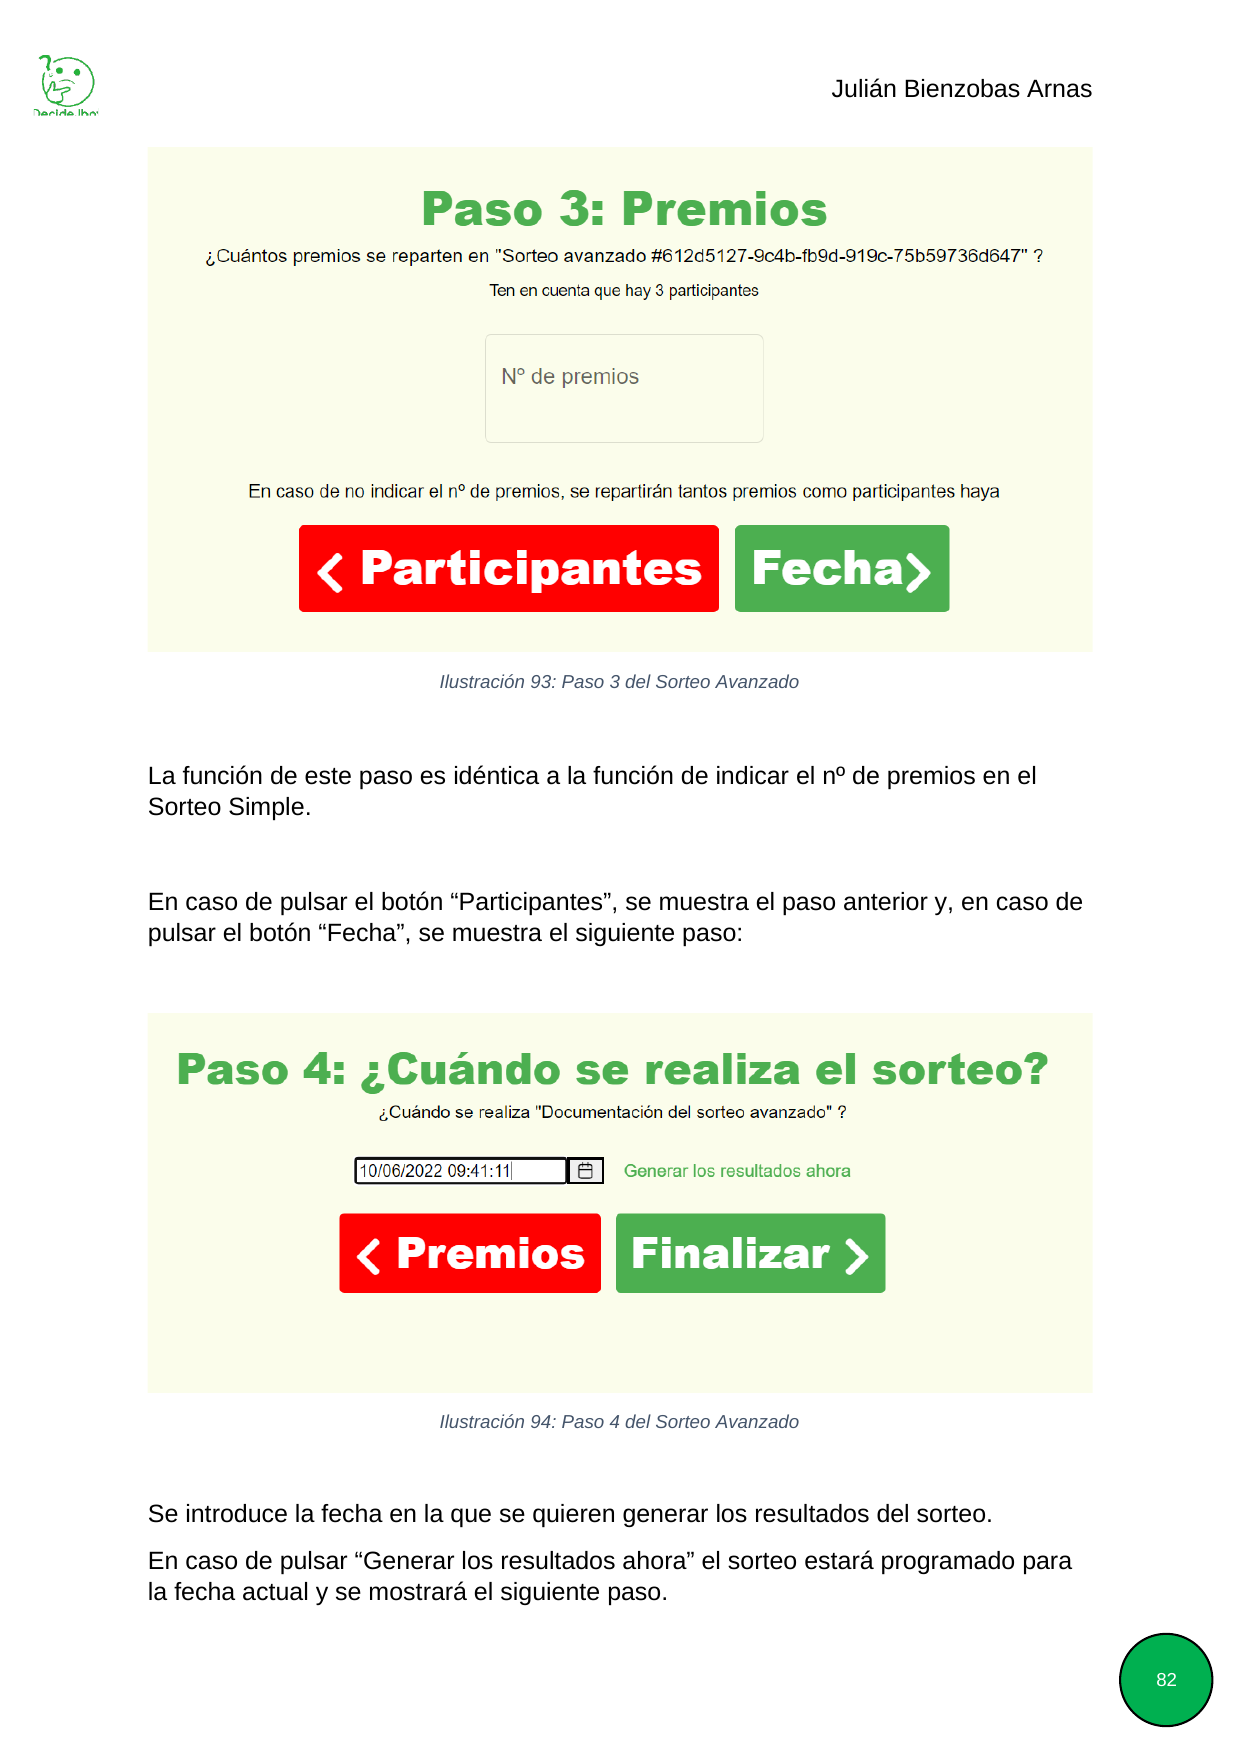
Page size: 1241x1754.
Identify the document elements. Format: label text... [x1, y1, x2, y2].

text En caso de pulsar “Generar los resultados ahora” el sorteo estará programado para la fecha actual y se mostrará el siguiente paso. [148, 1546, 1092, 1606]
text Ilustración 93: Paso 3 del Sorteo Avanzado [148, 671, 1092, 692]
picture [32, 55, 99, 114]
text Se introduce la fecha en la que se quieren generar los resultados del sorteo. [148, 1498, 1092, 1527]
text En caso de pulsar el botón “Participantes”, se muestra el paso anterior y, en caso de pulsar el botón “Fecha”, se muestra el siguiente paso: [148, 887, 1092, 947]
text La función de este paso es idéntica a la función de indicar el nº de premios en el Sorteo Simple. [148, 761, 1092, 821]
picture [147, 1013, 1093, 1393]
text Ilustración 94: Paso 4 del Sorteo Avanzado [148, 1411, 1092, 1433]
picture [147, 147, 1093, 652]
